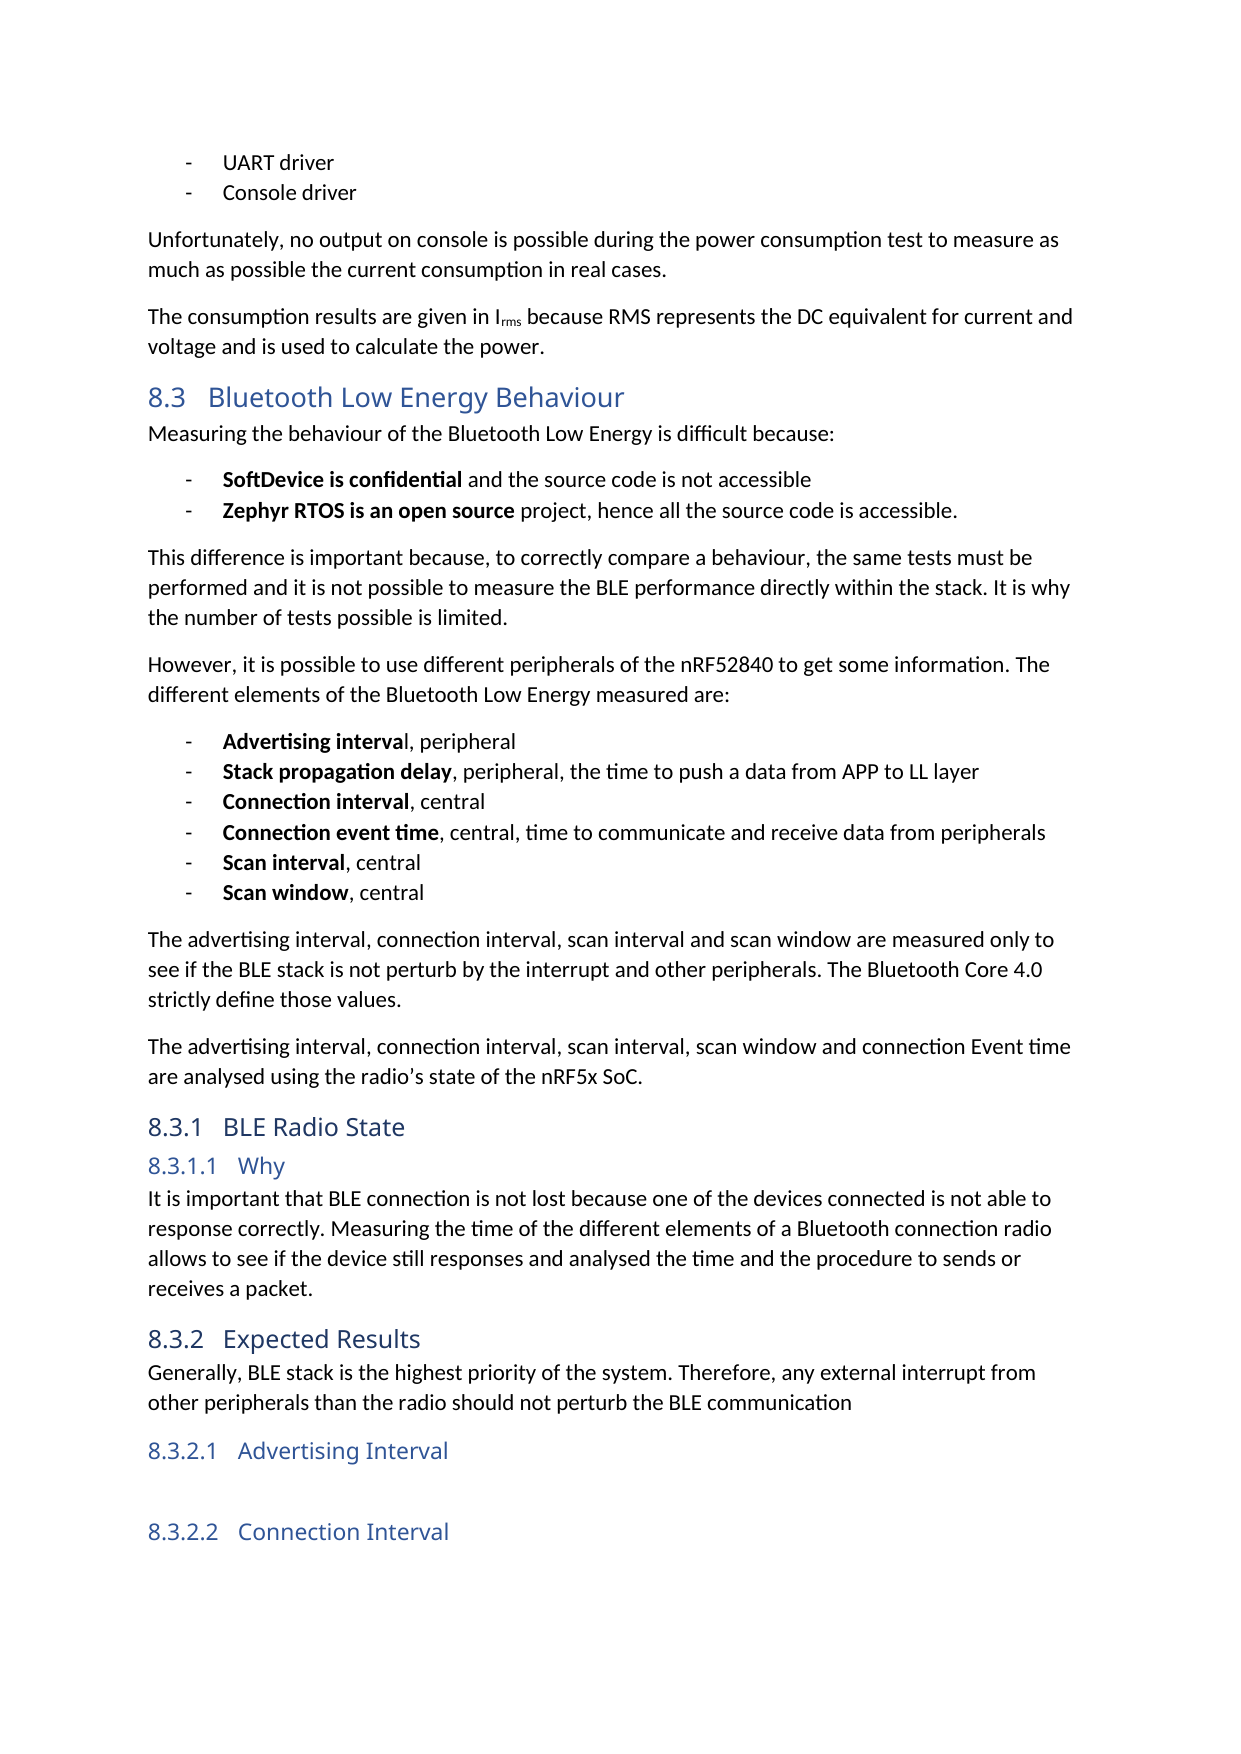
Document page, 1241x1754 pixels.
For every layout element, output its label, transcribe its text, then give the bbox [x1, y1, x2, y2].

text The advertising interval, connection interval, scan interval and scan window are measured only to see if the BLE stack is not perturb by the interrupt and other peripherals. The Bluetooth Core 4.0 strictly define those values. [148, 925, 1093, 1013]
list Console driver [185, 178, 1093, 206]
text Unfortunately, no output on console is possible during the power consumption test to measure as much as possible the current consumption in real cases. [148, 225, 1093, 283]
subtitle Advertising Interval [148, 1435, 1093, 1467]
list Connection interval, central [185, 787, 1093, 815]
subtitle Why [148, 1150, 1093, 1181]
text However, it is possible to use different peripherals of the nRF52840 to get some information. The different elements of the Bluetooth Low Energy measured are: [148, 650, 1093, 708]
text It is important that BLE connection is not lost because one of the devices connected is not able to response correctly. Measuring the time of the different elements of a Bluetooth connection radio allows to see if the device still responses and analysed the time and the procedure to sends or receives a packet. [148, 1184, 1093, 1303]
list UART driver [185, 148, 1093, 176]
list Scan window, central [185, 878, 1093, 906]
list Zephyr RTOS is an open source project, hence all the source code is accessible. [185, 496, 1093, 524]
list SoftDevice is confidential and the source code is not accessible [185, 466, 1093, 493]
subtitle Expected Results [148, 1321, 1093, 1356]
subtitle Bluetooth Low Energy Behaviour [148, 379, 1093, 416]
text This difference is important because, to correctly compare a behaviour, the same tests must be performed and it is not possible to measure the BLE performance directly within the stack. It is why the number of tests possible is limited. [148, 543, 1093, 631]
subtitle Connection Interval [148, 1516, 1093, 1547]
list Advertising interval, peripheral [185, 727, 1093, 755]
text The consumption results are given in Irms because RMS represents the DC equivalent for current and voltage and is used to calculate the power. [148, 302, 1093, 360]
text Generally, BLE stack is the highest priority of the system. Therefore, any external interrupt from other peripherals than the radio should not perturb the BLE communication [148, 1358, 1093, 1416]
text The advertising interval, connection interval, scan interval, scan window and connection Event time are analysed using the radio’s state of the nRF5x SoC. [148, 1032, 1093, 1090]
list Scan interval, central [185, 848, 1093, 876]
list Connection event time, central, time to communicate and receive data from peripherals [185, 818, 1093, 846]
text Measuring the behaviour of the Bluetooth Low Energy is difficult because: [148, 419, 1093, 447]
subtitle BLE Radio State [148, 1109, 1093, 1143]
list Stack propagation delay, peripheral, the time to push a data from APP to LL layer [185, 757, 1093, 785]
